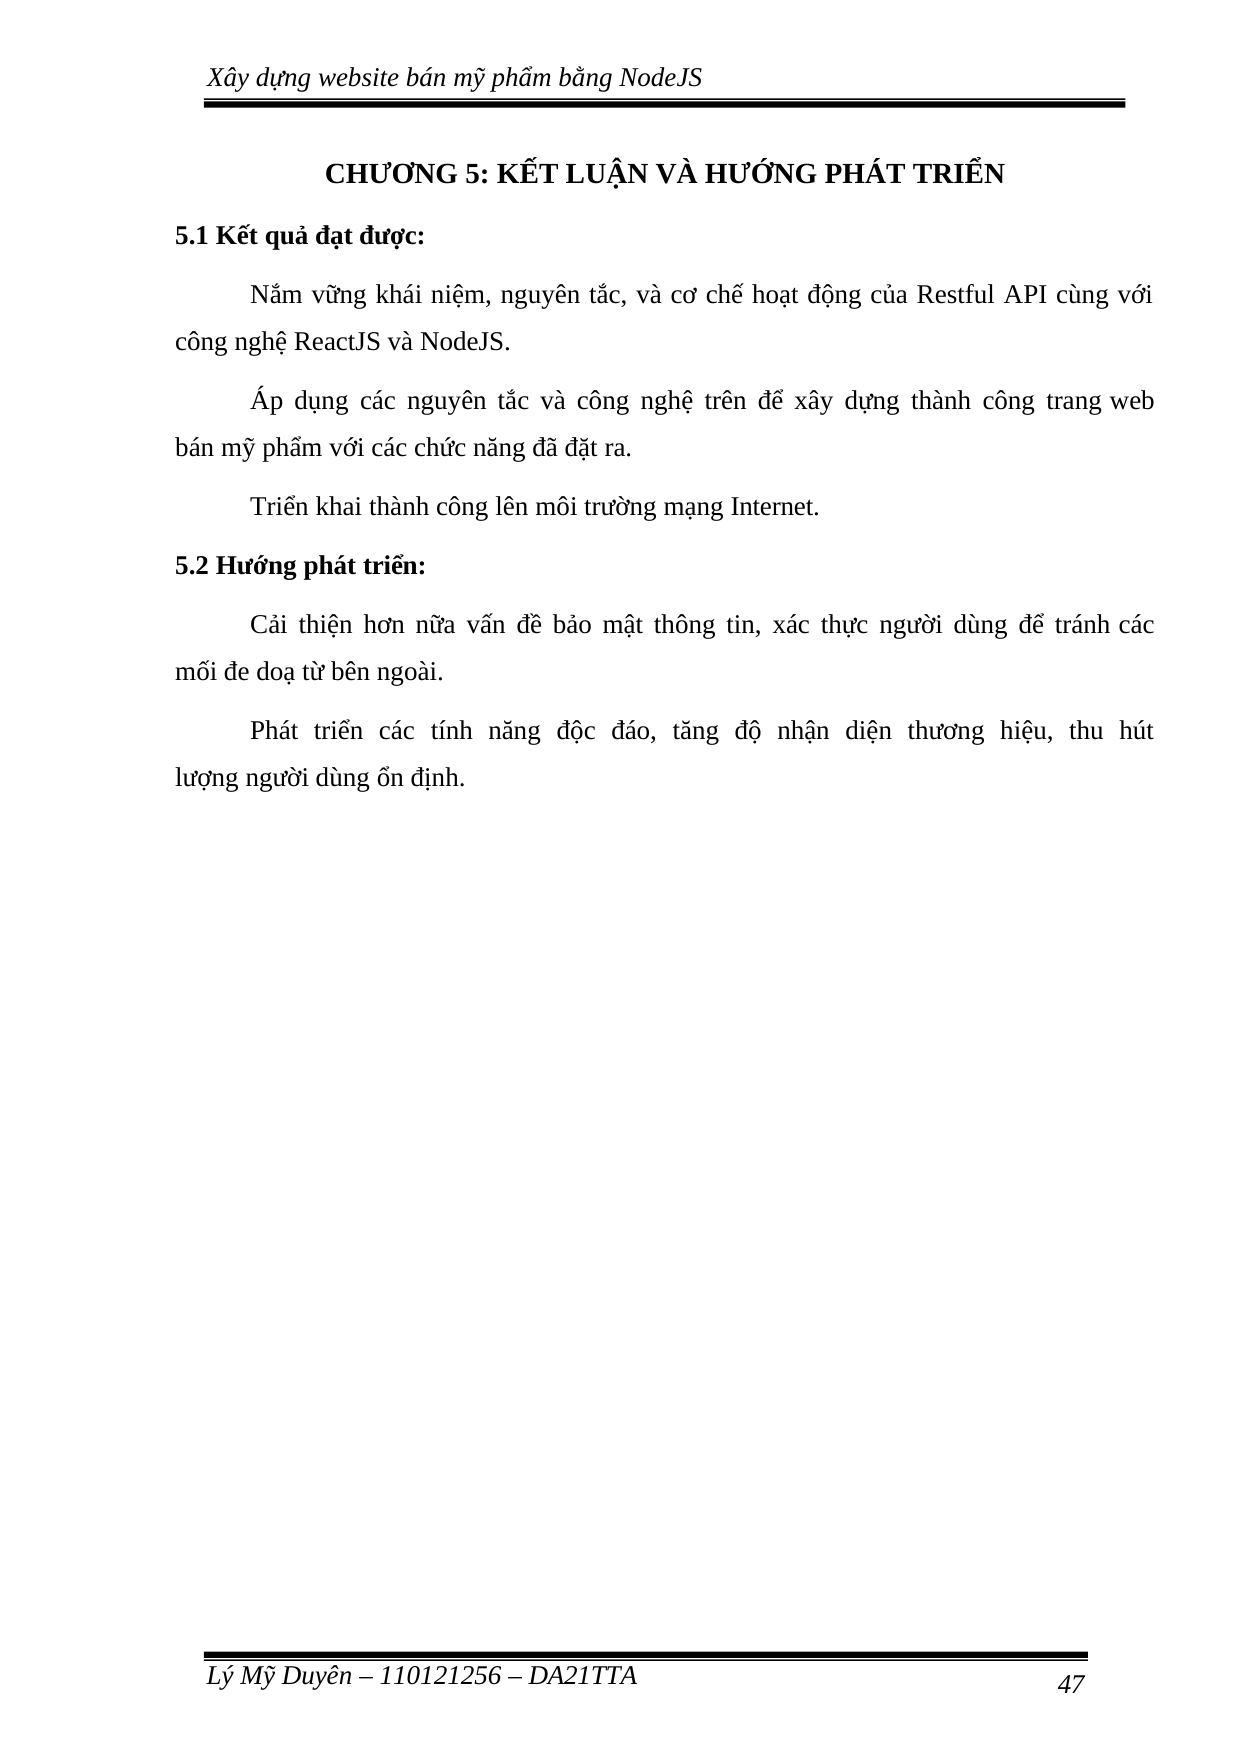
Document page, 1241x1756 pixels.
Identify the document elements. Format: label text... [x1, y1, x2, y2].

subtitle 5.1 Kết quả đạt được: [175, 219, 1155, 250]
text Nắm vững khái niệm, nguyên tắc, và cơ chế hoạt động của Restful API cùng với công nghệ ReactJS và NodeJS. [175, 278, 1155, 356]
subtitle CHƯƠNG 5: KẾT LUẬN VÀ HƯỚNG PHÁT TRIỂN [175, 156, 1155, 190]
text Áp dụng các nguyên tắc và công nghệ trên để xây dựng thành công trang web bán mỹ phẩm với các chức năng đã đặt ra. [175, 384, 1155, 462]
text Triển khai thành công lên môi trường mạng Internet. [175, 490, 1155, 521]
text Cải thiện hơn nữa vấn đề bảo mật thông tin, xác thực người dùng để tránh các mối đe doạ từ bên ngoài. [175, 608, 1155, 686]
text Phát triển các tính năng độc đáo, tăng độ nhận diện thương hiệu, thu hút lượng người dùng ổn định. [175, 714, 1155, 792]
subtitle 5.2 Hướng phát triển: [175, 549, 1155, 580]
